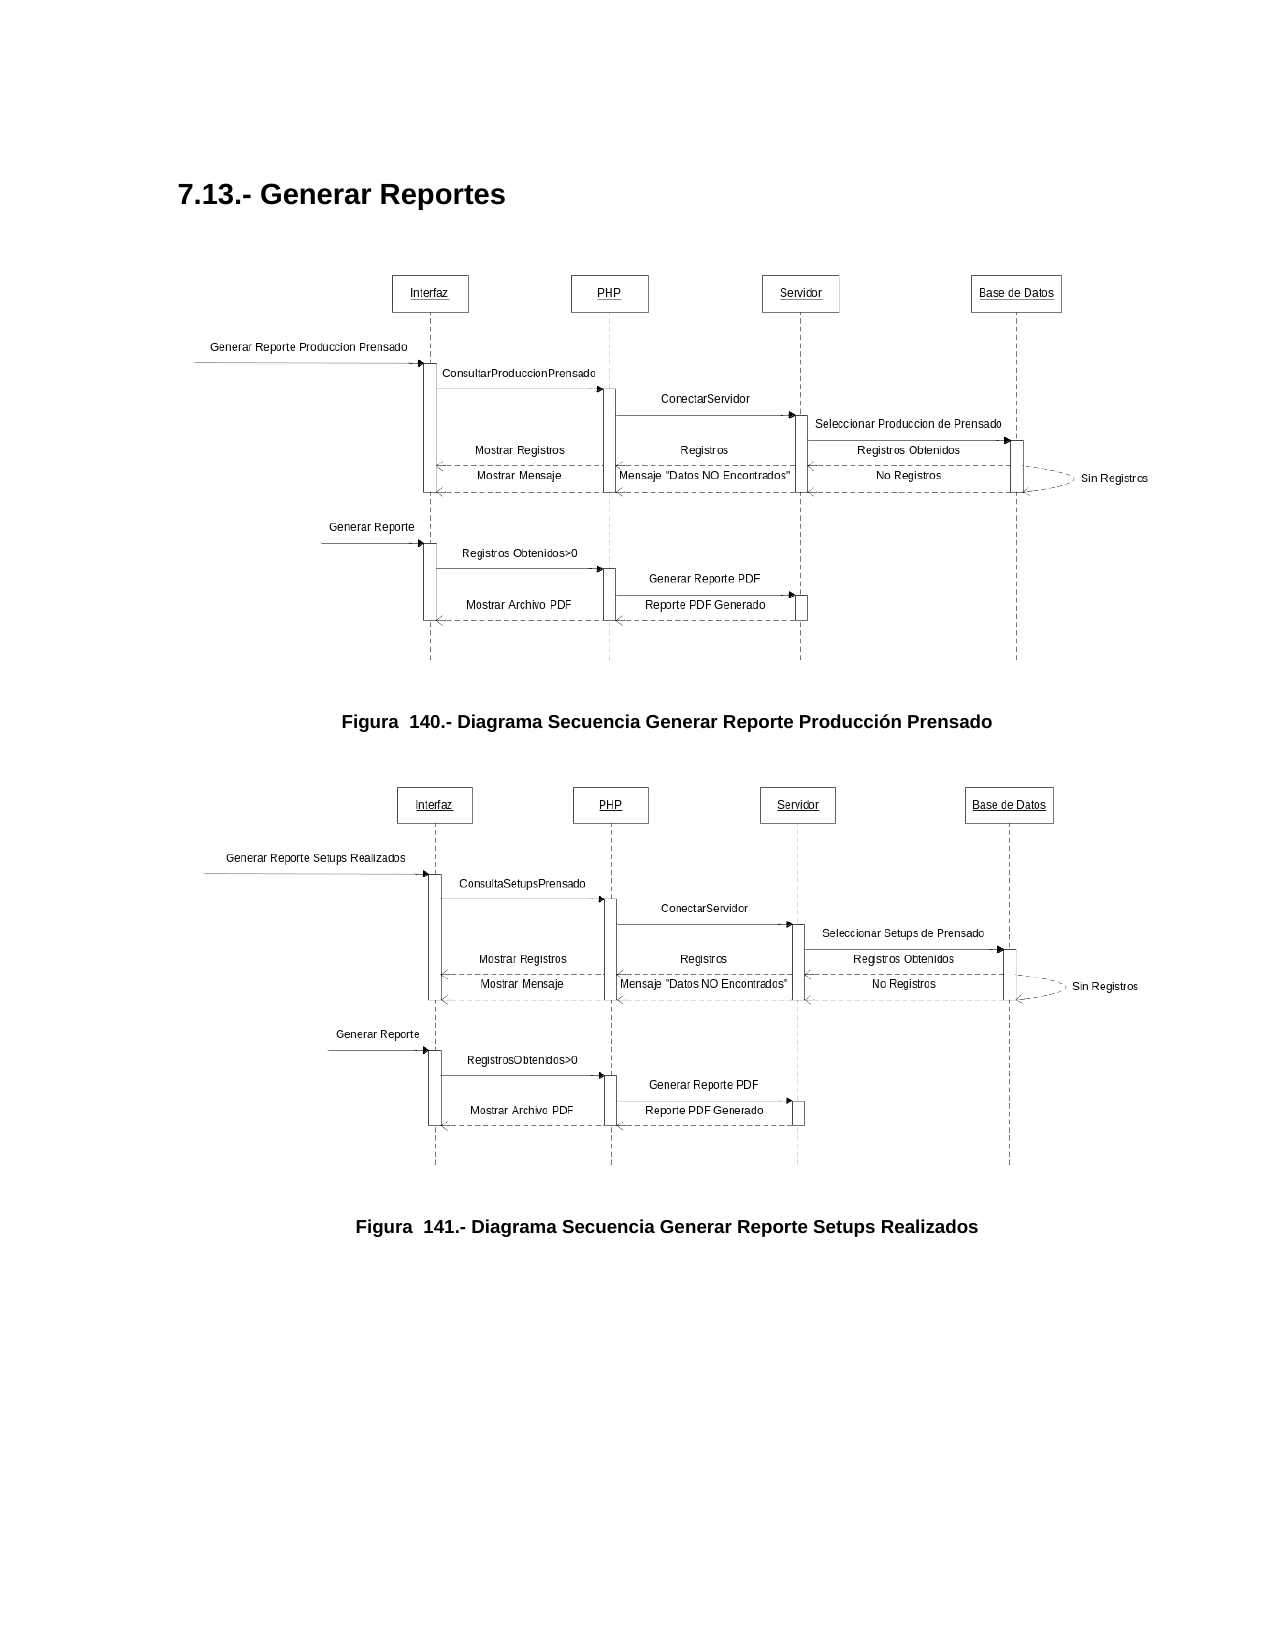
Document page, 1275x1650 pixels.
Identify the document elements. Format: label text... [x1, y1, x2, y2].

text Figura .- Diagrama Secuencia Generar Reporte Setups Realizados [177, 1215, 1157, 1237]
text Figura .- Diagrama Secuencia Generar Reporte Producción Prensado [177, 711, 1157, 733]
subtitle 7.13.- Generar Reportes [177, 177, 1157, 211]
